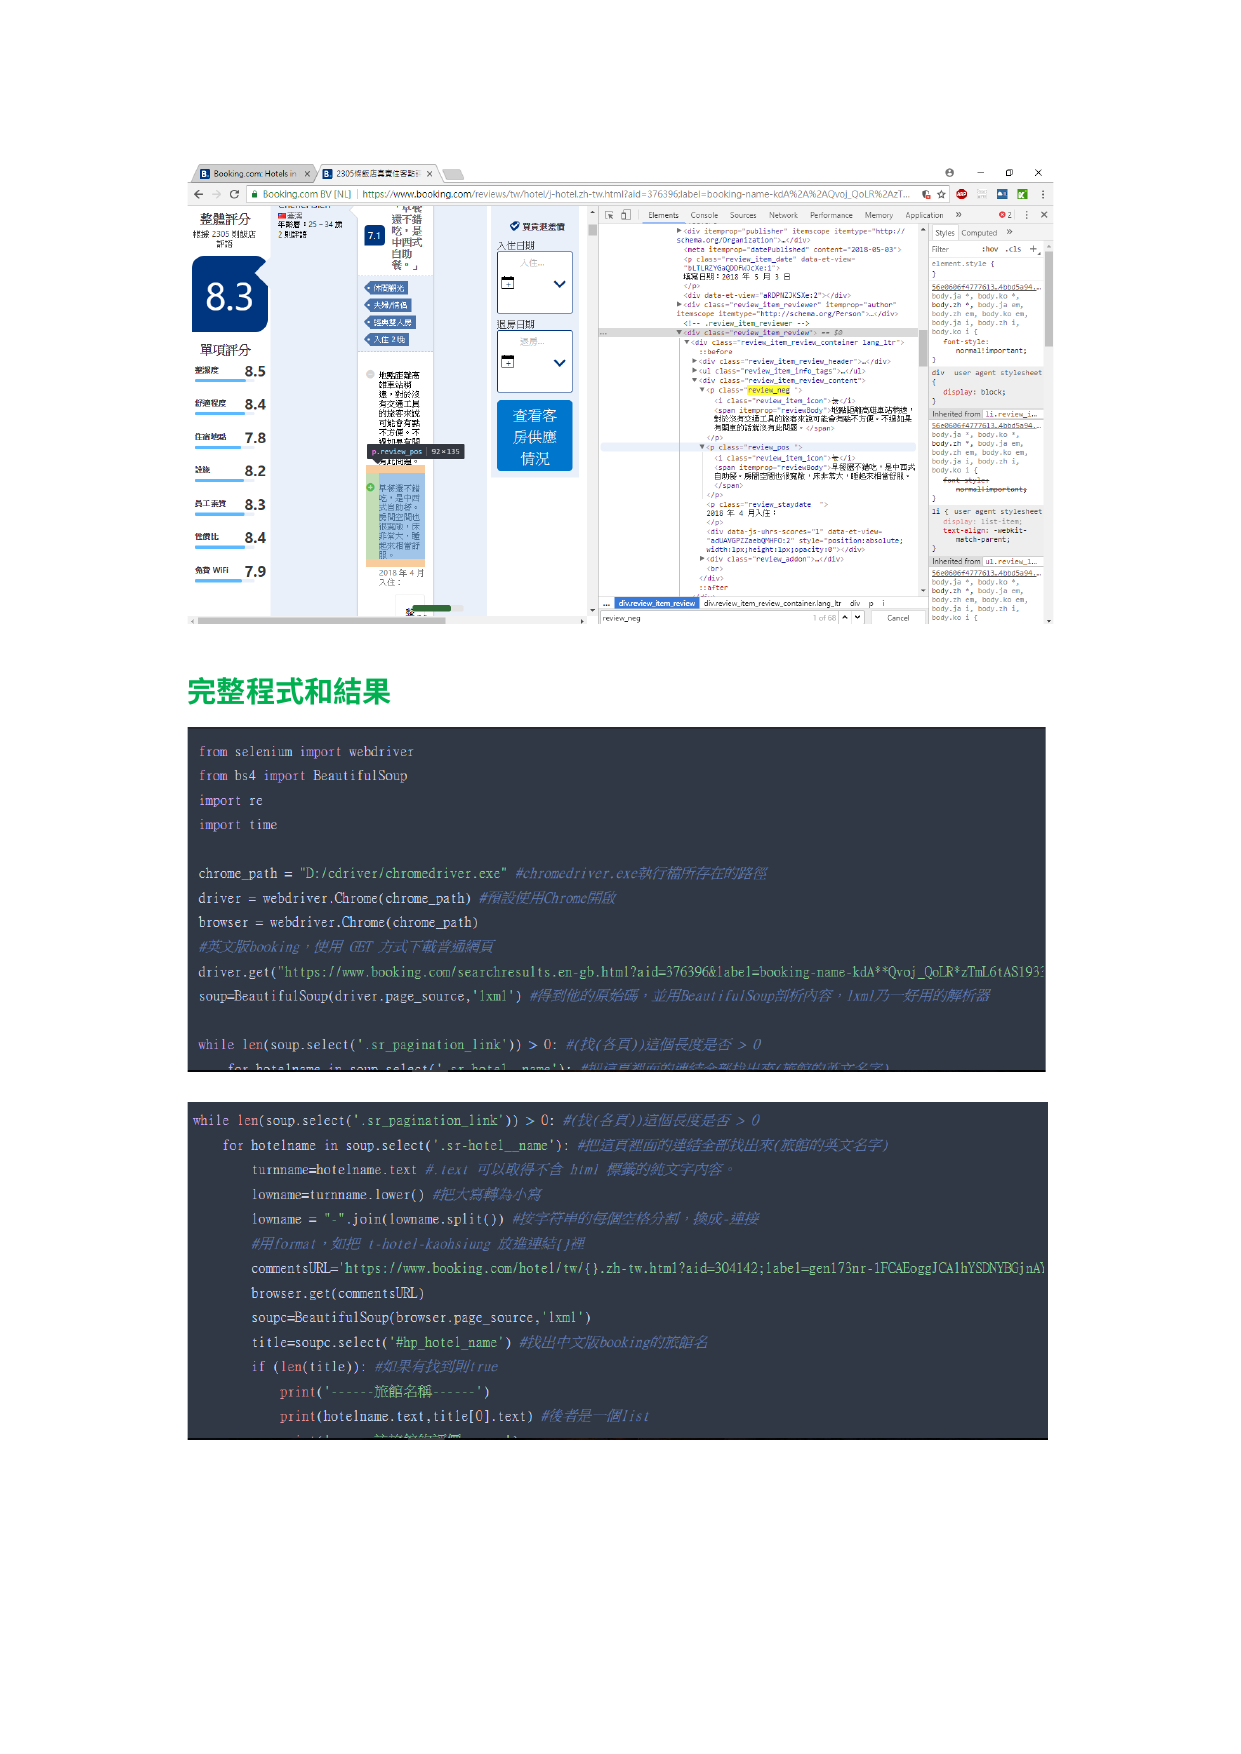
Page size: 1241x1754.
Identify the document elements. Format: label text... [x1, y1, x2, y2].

text 完整程式和結果 [187, 652, 1053, 727]
picture [187, 1102, 1048, 1440]
picture [187, 727, 1046, 1072]
picture [187, 164, 1054, 624]
